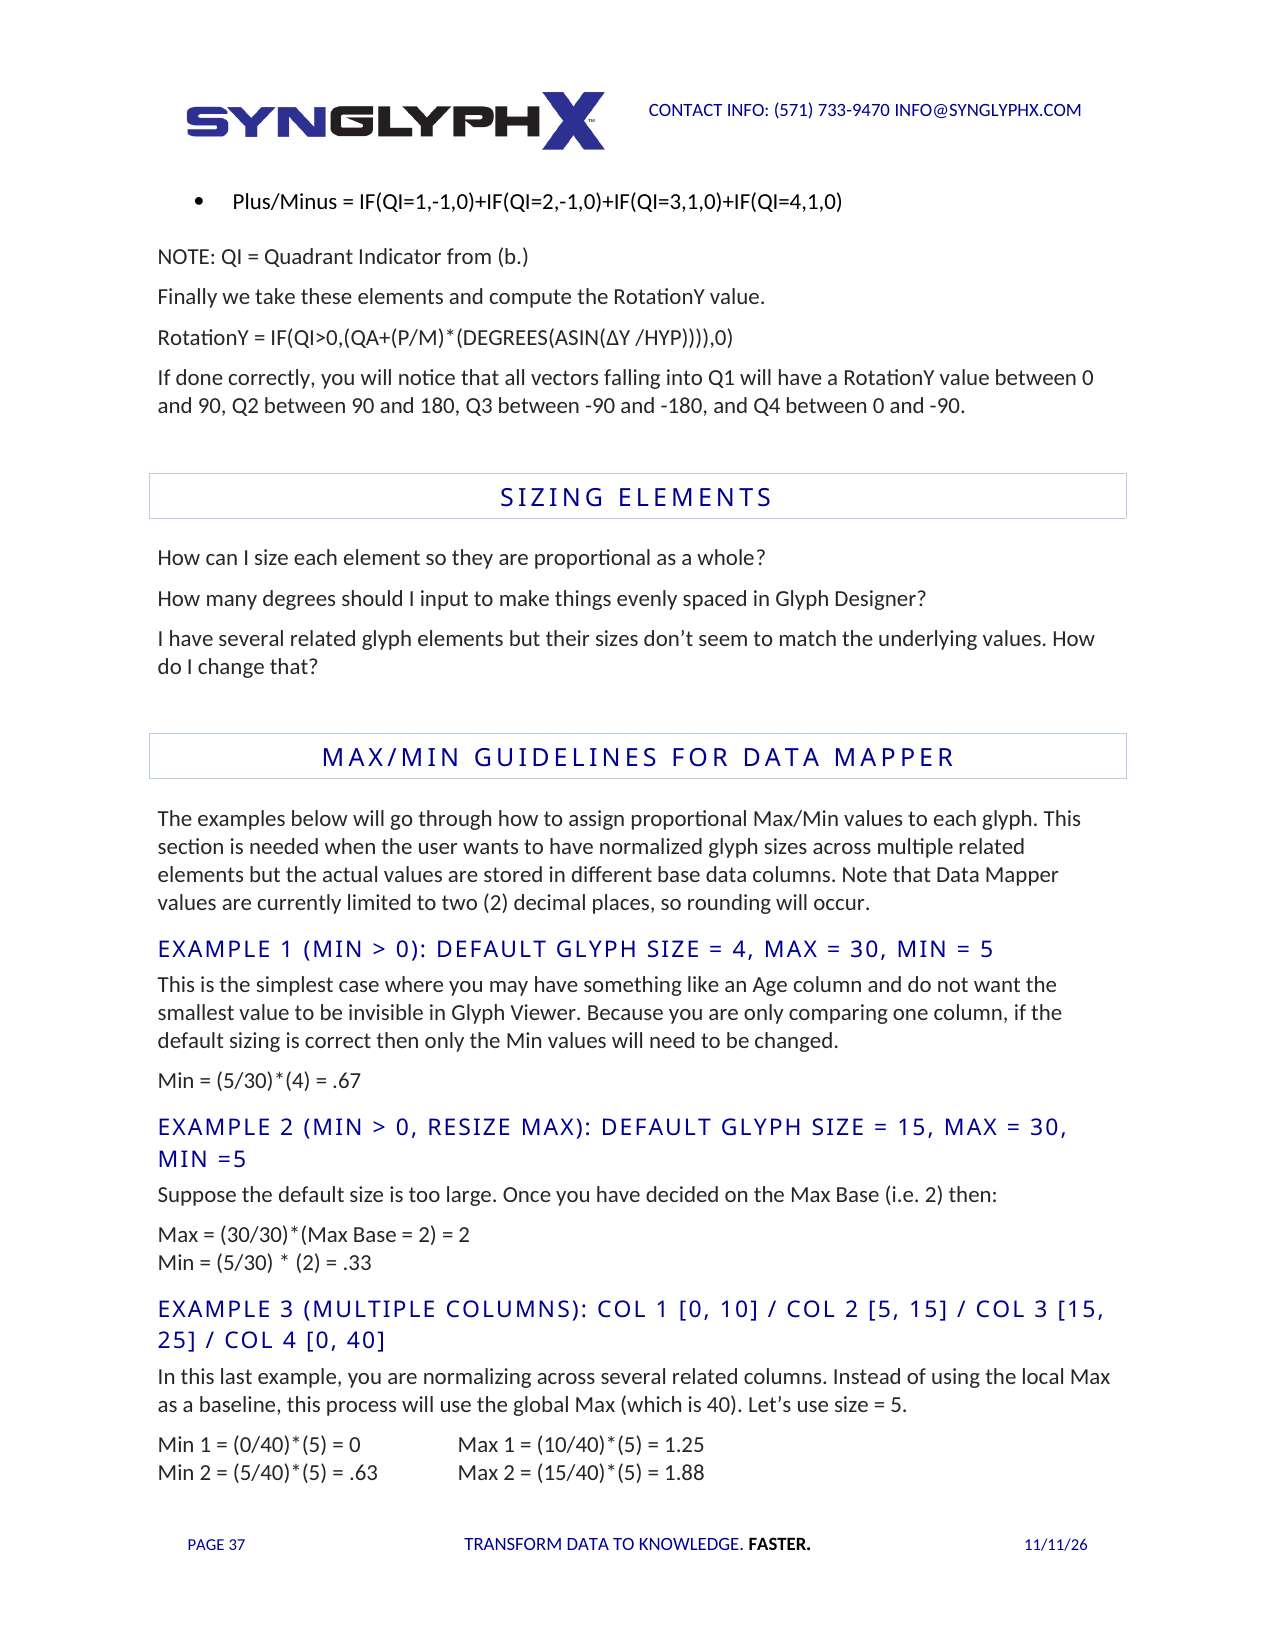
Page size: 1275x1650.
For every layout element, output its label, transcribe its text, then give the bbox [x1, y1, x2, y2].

text Max = (30/30)*(Max Base = 2) = 2 Min = (5/30) * (2) = .33 [157, 1221, 1117, 1277]
text RotationY = IF(QI>0,(QA+(P/M)*(DEGREES(ASIN(ΔY /HYP)))),0) [157, 323, 1117, 351]
subtitle Example 3 (Multiple columns): Col 1 [0, 10] / Col 2 [5, 15] / Col 3 [15, 25] / Col 4 [0, 40] [157, 1293, 1117, 1356]
text I have several related glyph elements but their sizes don’t seem to match the underlying values. How do I change that? [157, 624, 1117, 680]
list Plus/Minus = IF(QI=1,-1,0)+IF(QI=2,-1,0)+IF(QI=3,1,0)+IF(QI=4,1,0) [195, 187, 1117, 216]
text Suppose the default size is too large. Once you have decided on the Max Base (i.e. 2) then: [157, 1180, 1117, 1208]
text This is the simplest case where you may have something like an Age column and do not want the smallest value to be invisible in Glyph Viewer. Because you are only comparing one column, if the default sizing is correct then only the Min values will need to be changed. [157, 970, 1117, 1054]
text How can I size each element so they are proportional as a whole? [157, 543, 1117, 571]
text In this last example, you are normalizing across several related columns. Instead of using the local Max as a baseline, this process will use the global Max (which is 40). Let’s use size = 5. [157, 1362, 1117, 1418]
text Finally we take these elements and compute the RotationY value. [157, 282, 1117, 311]
text If done correctly, you will notice that all vectors falling into Q1 will have a RotationY value between 0 and 90, Q2 between 90 and 180, Q3 between -90 and -180, and Q4 between 0 and -90. [157, 363, 1117, 419]
subtitle Max/Min Guidelines for Data Mapper [150, 734, 1126, 778]
text Min = (5/30)*(4) = .67 [157, 1067, 1117, 1094]
subtitle Example 2 (Min > 0, resize max): Default Glyph Size = 15, Max = 30, Min =5 [157, 1111, 1117, 1174]
text How many degrees should I input to make things evenly spaced in Glyph Designer? [157, 584, 1117, 612]
text NOTE: QI = Quadrant Indicator from (b.) [157, 242, 1117, 270]
subtitle sizing elements [150, 474, 1126, 518]
subtitle Example 1 (Min > 0): Default Glyph Size = 4, Max = 30, Min = 5 [157, 932, 1117, 964]
text The examples below will go through how to assign proportional Max/Min values to each glyph. This section is needed when the user wants to have normalized glyph sizes across multiple related elements but the actual values are stored in different base data columns. Note that Data Mapper values are currently limited to two (2) decimal places, so rounding will occur. [157, 804, 1117, 916]
picture [159, 75, 627, 165]
